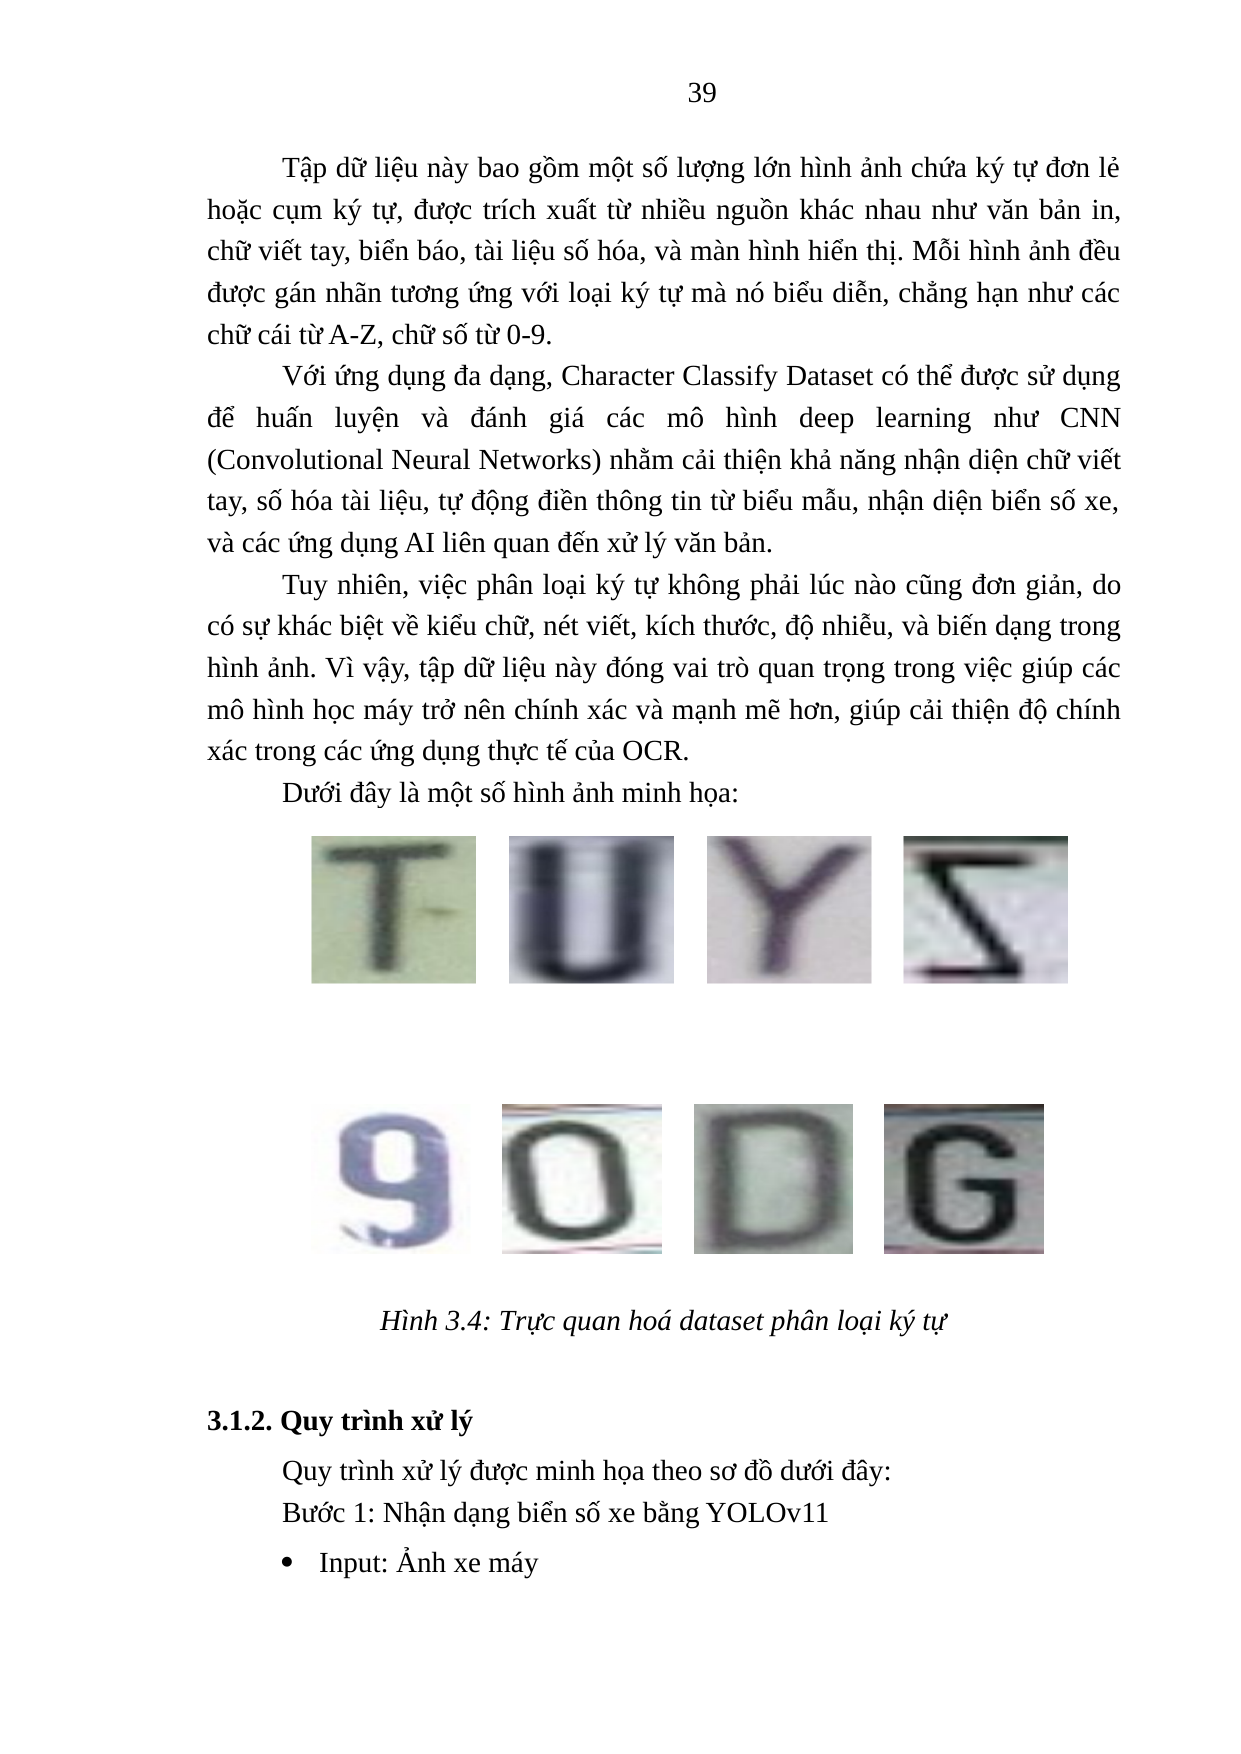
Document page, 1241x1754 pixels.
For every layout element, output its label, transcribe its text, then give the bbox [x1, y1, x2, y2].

subtitle 3.1.2. Quy trình xử lý [207, 1395, 1122, 1437]
text Quy trình xử lý được minh họa theo sơ đồ dưới đây: [207, 1445, 1122, 1487]
picture [274, 808, 1103, 1296]
text Hình 3.4: Trực quan hoá dataset phân loại ký tự [207, 1303, 1122, 1337]
text Tập dữ liệu này bao gồm một số lượng lớn hình ảnh chứa ký tự đơn lẻ hoặc cụm ký tự, được trích xuất từ nhiều nguồn khác nhau như văn bản in, chữ viết tay, biển báo, tài liệu số hóa, và màn hình hiển thị. Mỗi hình ảnh đều được gán nhãn tương ứng với loại ký tự mà nó biểu diễn, chẳng hạn như các chữ cái từ A-Z, chữ số từ 0-9. [207, 142, 1122, 350]
text Với ứng dụng đa dạng, Character Classify Dataset có thể được sử dụng để huấn luyện và đánh giá các mô hình deep learning như CNN (Convolutional Neural Networks) nhằm cải thiện khả năng nhận diện chữ viết tay, số hóa tài liệu, tự động điền thông tin từ biểu mẫu, nhận diện biển số xe, và các ứng dụng AI liên quan đến xử lý văn bản. [207, 350, 1122, 559]
text Bước 1: Nhận dạng biển số xe bằng YOLOv11 [207, 1487, 1122, 1529]
text Dưới đây là một số hình ảnh minh họa: [207, 767, 1122, 809]
text Tuy nhiên, việc phân loại ký tự không phải lúc nào cũng đơn giản, do có sự khác biệt về kiểu chữ, nét viết, kích thước, độ nhiễu, và biến dạng trong hình ảnh. Vì vậy, tập dữ liệu này đóng vai trò quan trọng trong việc giúp các mô hình học máy trở nên chính xác và mạnh mẽ hơn, giúp cải thiện độ chính xác trong các ứng dụng thực tế của OCR. [207, 559, 1122, 767]
list Input: Ảnh xe máy [282, 1537, 1122, 1579]
